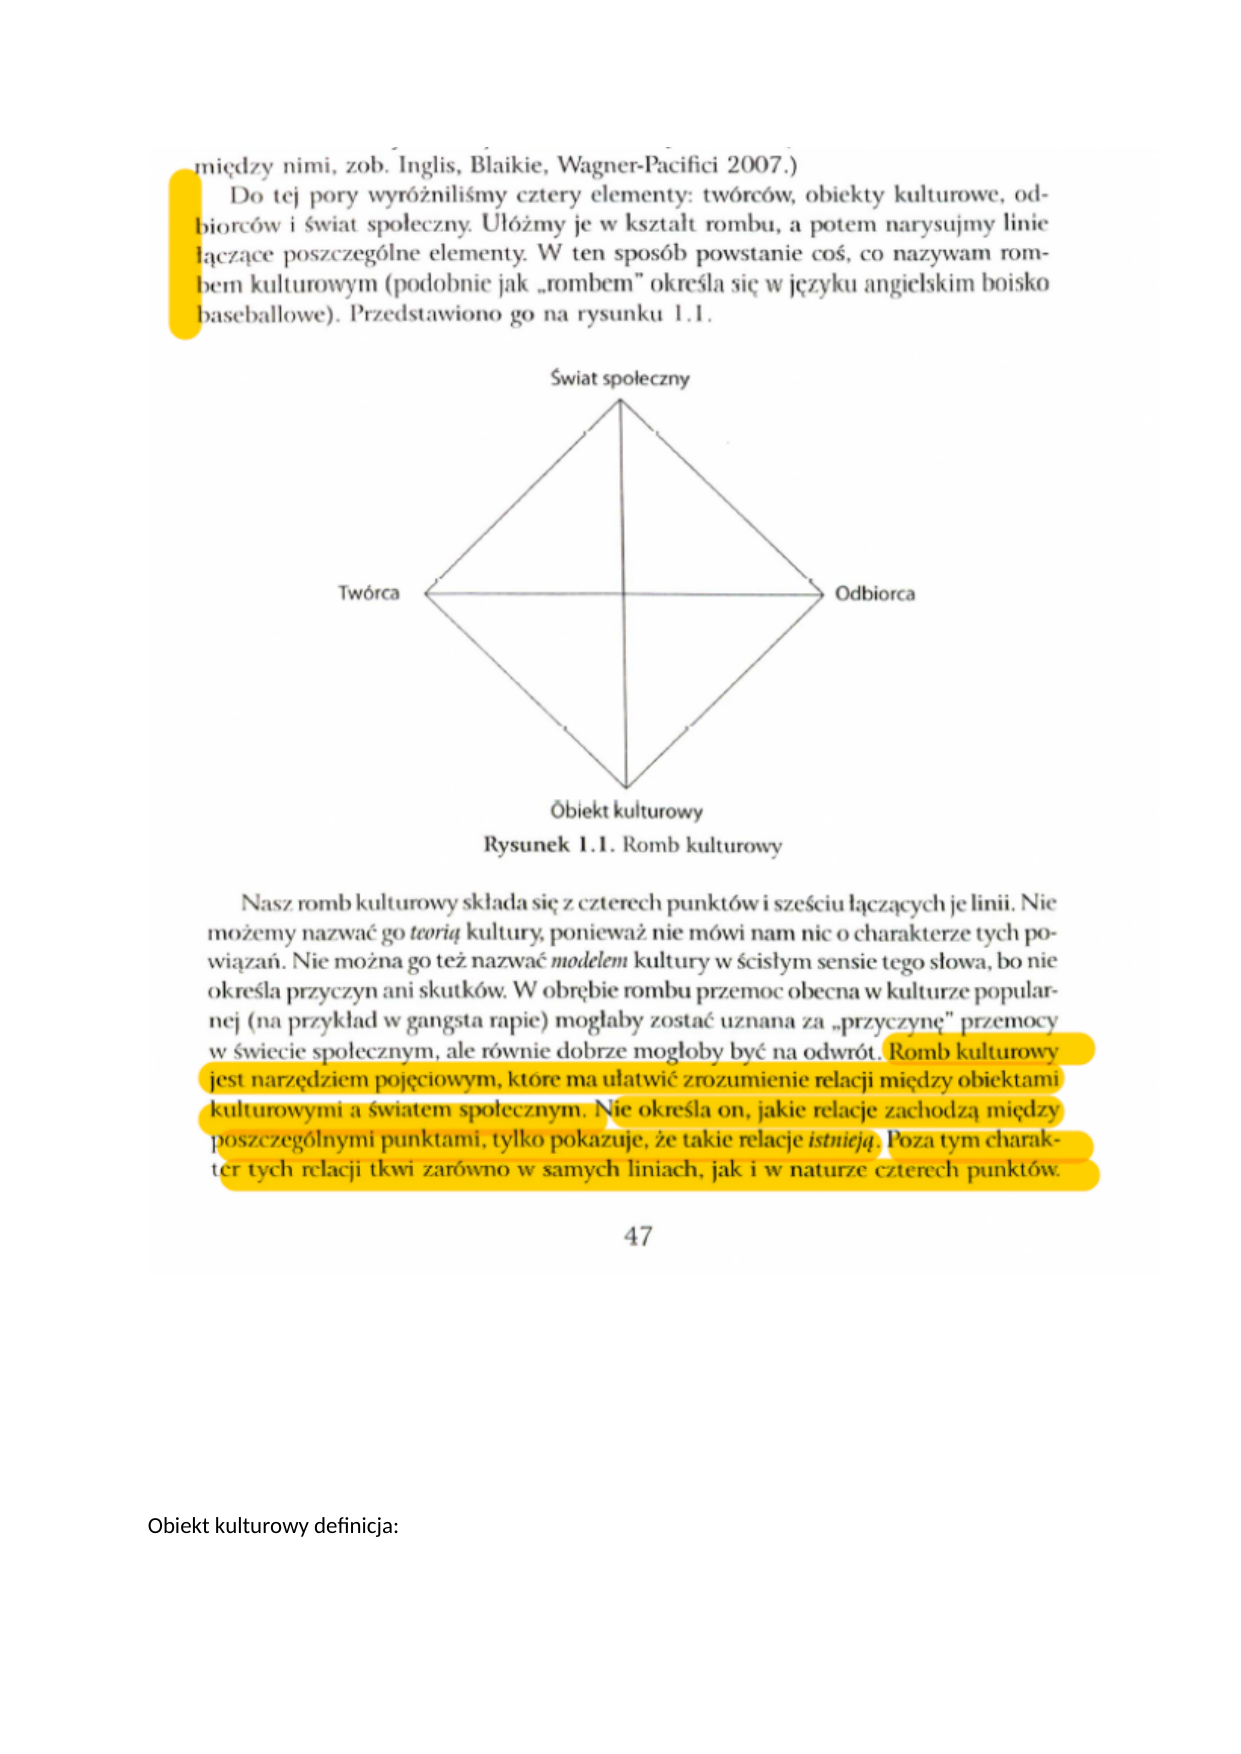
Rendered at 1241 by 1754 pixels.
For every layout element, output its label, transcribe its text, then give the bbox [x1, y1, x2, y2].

text Obiekt kulturowy definicja: [148, 1511, 1093, 1539]
